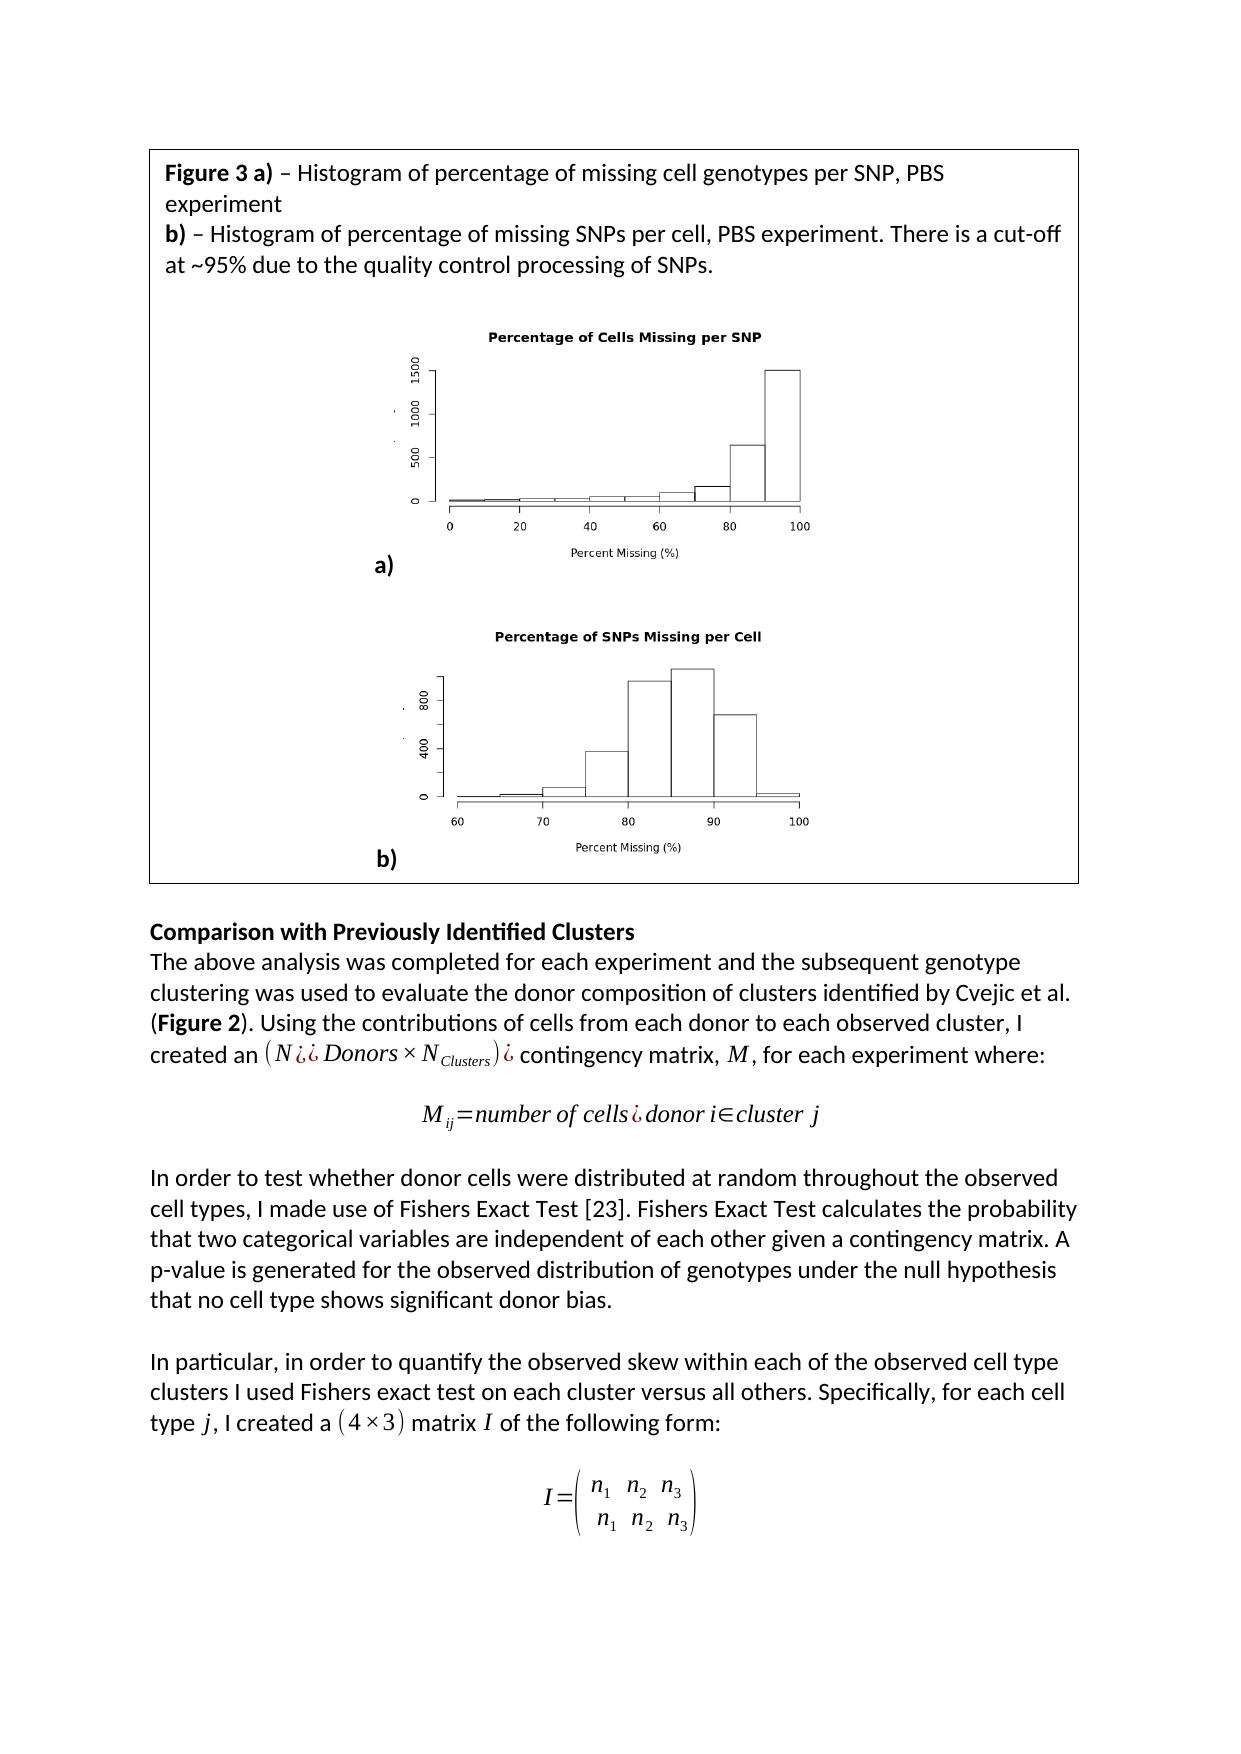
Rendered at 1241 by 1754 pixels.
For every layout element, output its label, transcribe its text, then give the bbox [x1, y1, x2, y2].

text Comparison with Previously Identified Clusters [150, 916, 1090, 947]
text The above analysis was completed for each experiment and the subsequent genotype clustering was used to evaluate the donor composition of clusters identified by Cvejic et al. (Figure 2). Using the contributions of cells from each donor to each observed cluster, I created an contingency matrix, , for each experiment where: [150, 947, 1090, 1070]
picture [403, 610, 853, 868]
picture [394, 310, 855, 574]
text In particular, in order to quantify the observed skew within each of the observed cell type clusters I used Fishers exact test on each cluster versus all others. Specifically, for each cell type , I created a matrix of the following form: [150, 1346, 1090, 1437]
text In order to test whether donor cells were distributed at random throughout the observed cell types, I made use of Fishers Exact Test [23]. Fishers Exact Test calculates the probability that two categorical variables are independent of each other given a contingency matrix. A p-value is generated for the observed distribution of genotypes under the null hypothesis that no cell type shows significant donor bias. [150, 1162, 1090, 1315]
